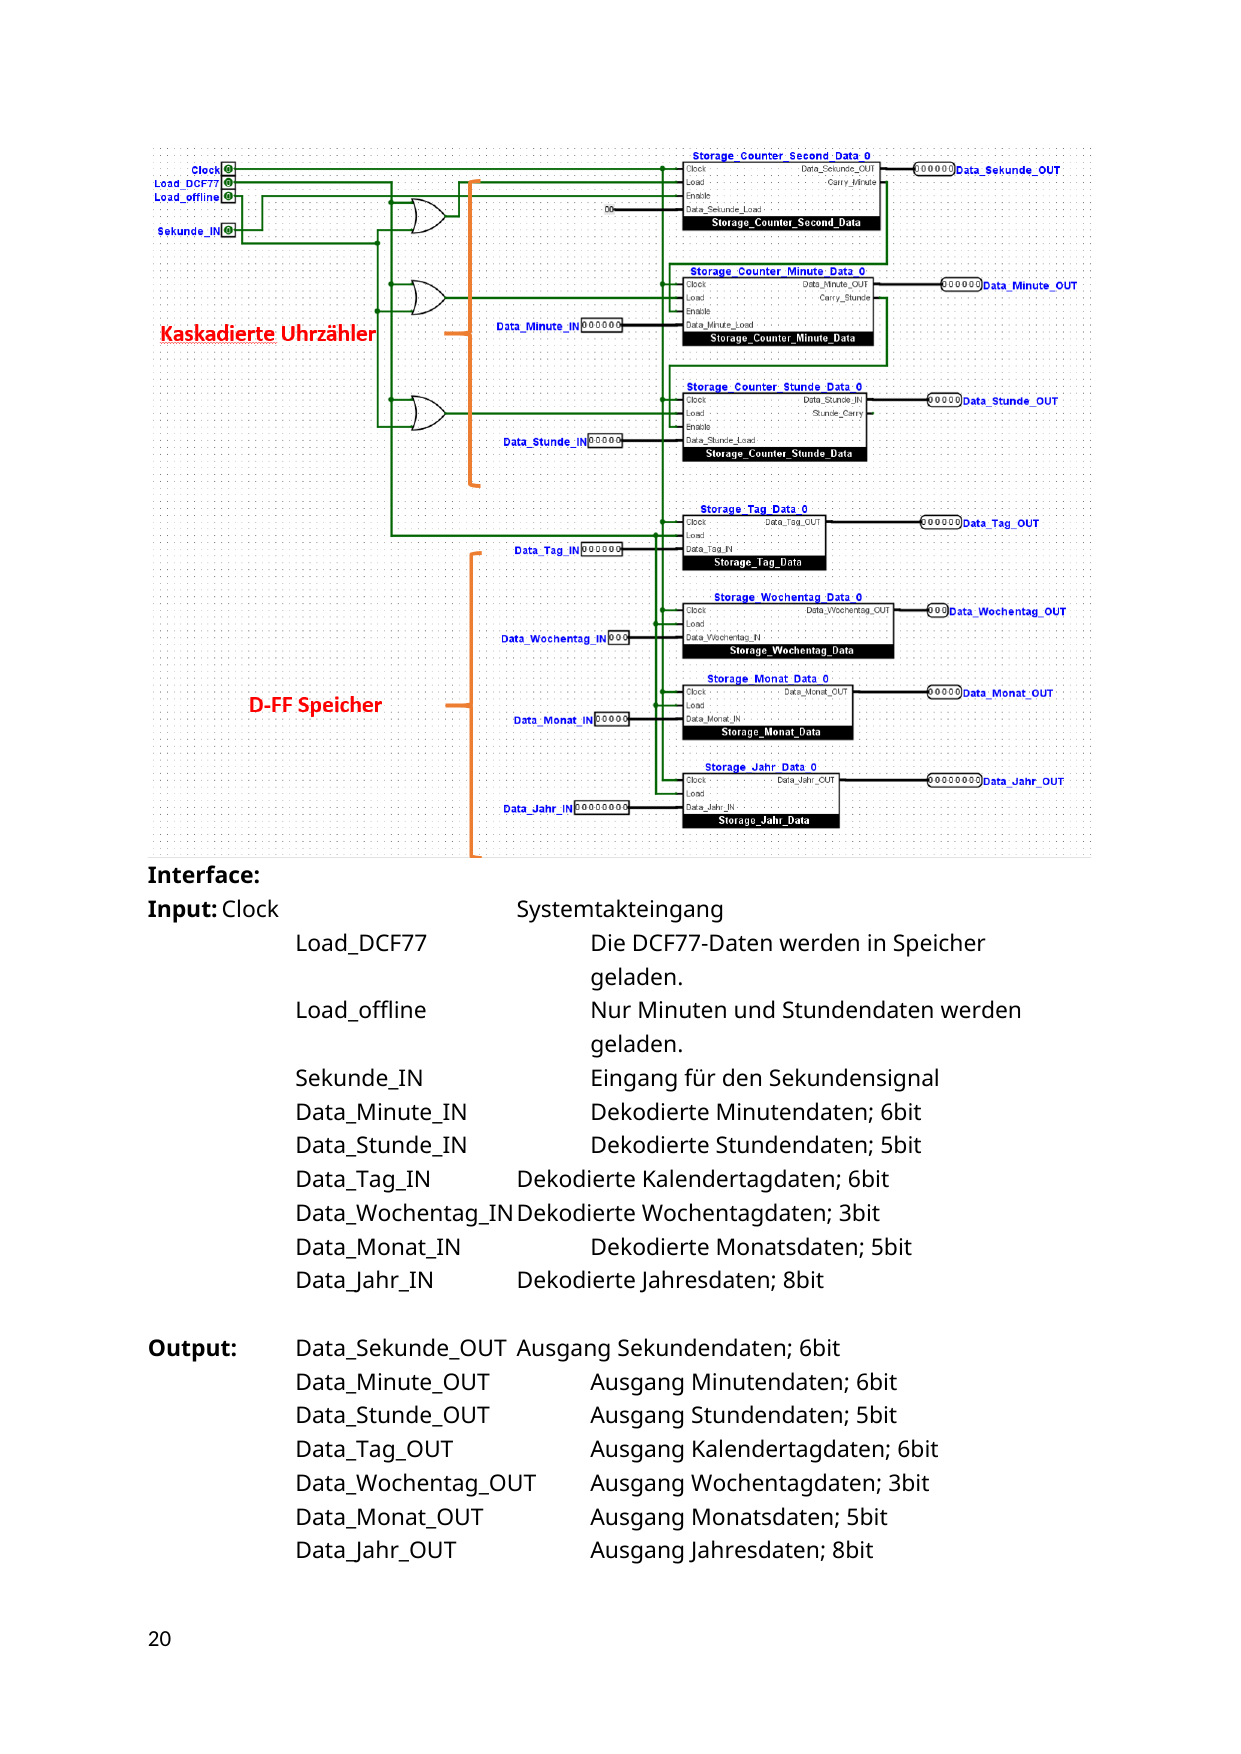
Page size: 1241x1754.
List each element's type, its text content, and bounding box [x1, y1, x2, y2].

text geladen. [148, 1028, 1093, 1059]
text Data_Tag_OUT Ausgang Kalendertagdaten; 6bit [148, 1433, 1093, 1464]
text Input: Clock Systemtakteingang [148, 893, 1093, 924]
text Interface: [148, 859, 1093, 891]
text Load_DCF77 Die DCF77-Daten werden in Speicher [148, 927, 1093, 958]
text Data_Stunde_OUT Ausgang Stundendaten; 5bit [148, 1399, 1093, 1431]
text Data_Wochentag_OUT Ausgang Wochentagdaten; 3bit [148, 1467, 1093, 1498]
text Data_Monat_OUT Ausgang Monatsdaten; 5bit [148, 1501, 1093, 1532]
text Load_offline Nur Minuten und Stundendaten werden [148, 994, 1093, 1026]
text Sekunde_IN Eingang für den Sekundensignal [148, 1062, 1093, 1093]
text geladen. [148, 961, 1093, 992]
text Data_Tag_IN Dekodierte Kalendertagdaten; 6bit [148, 1163, 1093, 1194]
text Output: Data_Sekunde_OUT Ausgang Sekundendaten; 6bit [148, 1332, 1093, 1363]
text Data_Minute_IN Dekodierte Minutendaten; 6bit [148, 1096, 1093, 1127]
text Data_Wochentag_IN Dekodierte Wochentagdaten; 3bit [148, 1197, 1093, 1228]
text Data_Jahr_IN Dekodierte Jahresdaten; 8bit [148, 1264, 1093, 1296]
text Data_Minute_OUT Ausgang Minutendaten; 6bit [148, 1366, 1093, 1397]
picture [147, 147, 1092, 858]
text Data_Jahr_OUT Ausgang Jahresdaten; 8bit [148, 1534, 1093, 1566]
text Data_Monat_IN Dekodierte Monatsdaten; 5bit [148, 1231, 1093, 1262]
text Data_Stunde_IN Dekodierte Stundendaten; 5bit [148, 1129, 1093, 1161]
